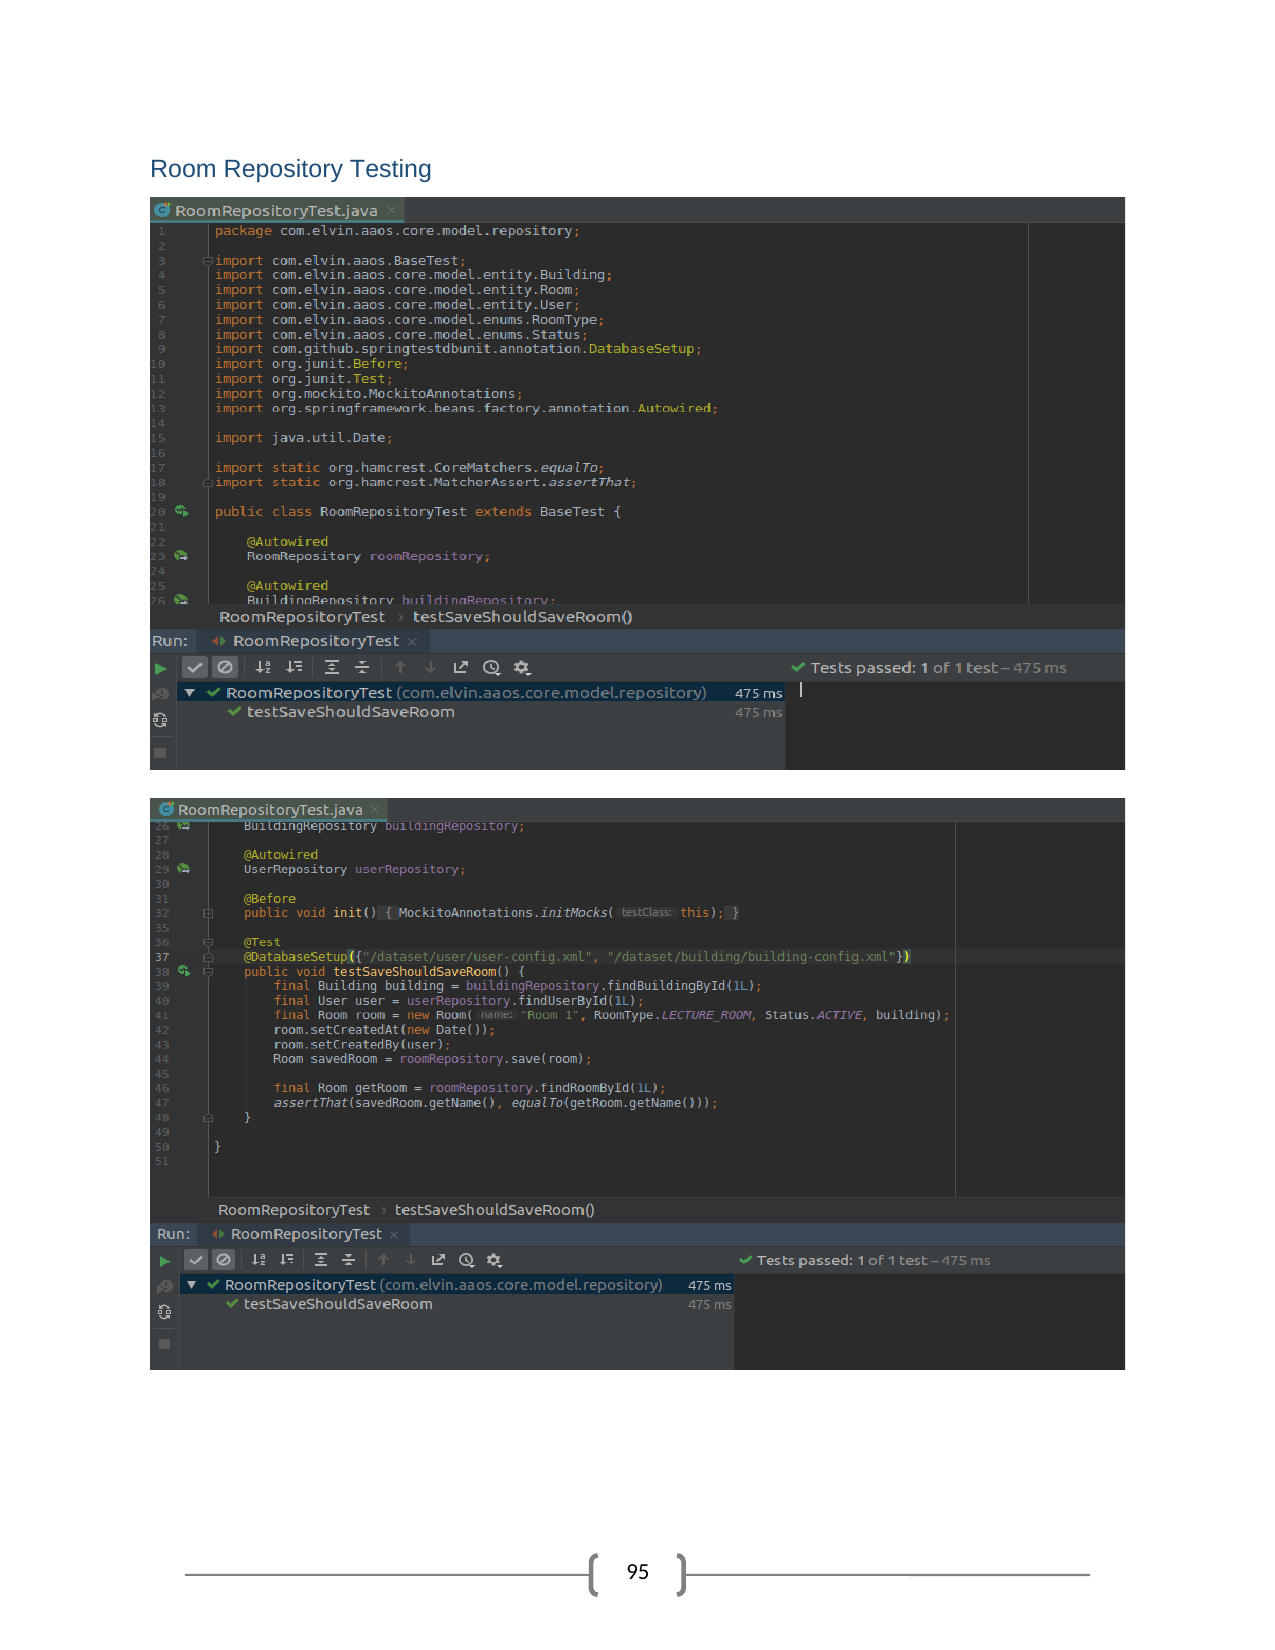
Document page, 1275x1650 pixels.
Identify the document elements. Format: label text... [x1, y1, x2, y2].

text Room Repository Testing [150, 154, 1125, 183]
picture [150, 798, 1125, 1370]
picture [150, 197, 1125, 770]
